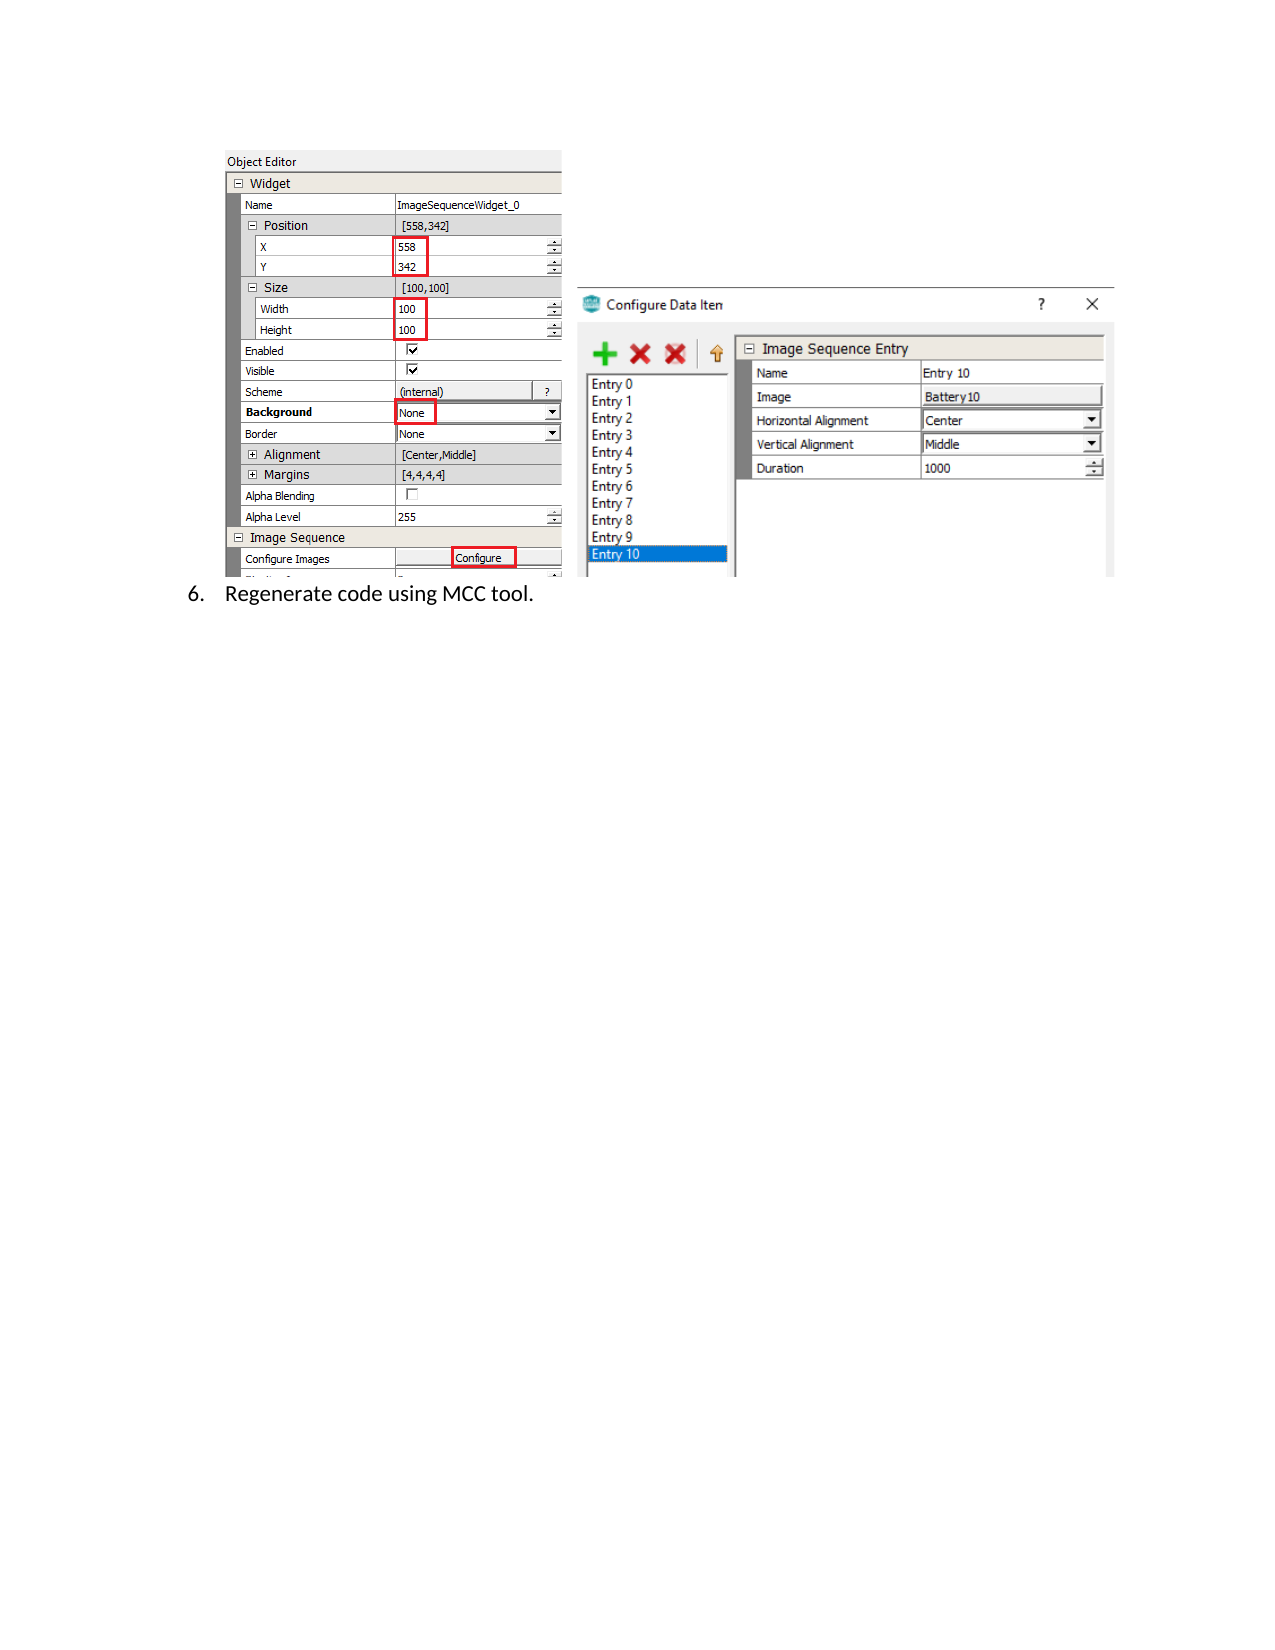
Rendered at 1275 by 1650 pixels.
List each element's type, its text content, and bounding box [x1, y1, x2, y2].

picture [577, 287, 1115, 577]
picture [225, 150, 562, 577]
list Regenerate code using MCC tool. [187, 579, 1125, 607]
